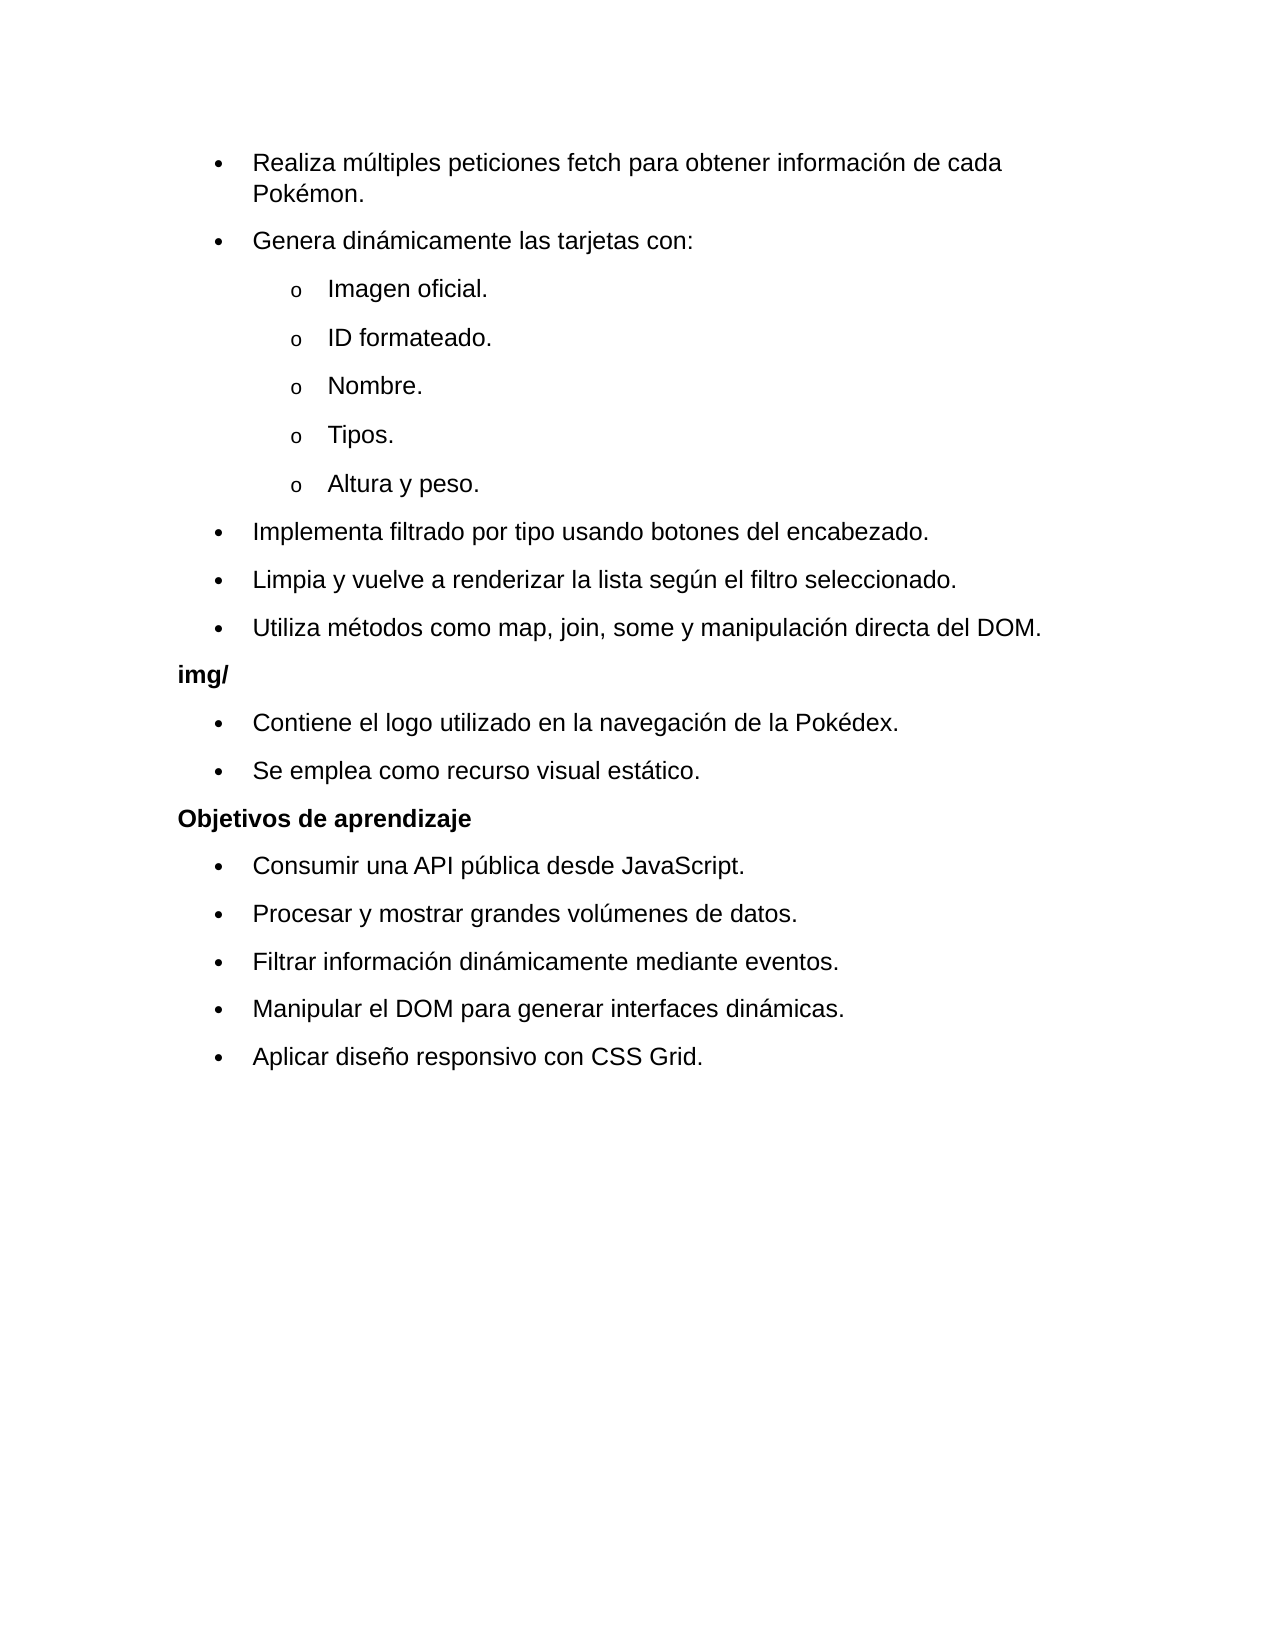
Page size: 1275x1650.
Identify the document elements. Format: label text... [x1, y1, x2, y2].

text Objetivos de aprendizaje [177, 803, 1098, 832]
list Nombre. [290, 371, 1098, 401]
list Manipular el DOM para generar interfaces dinámicas. [215, 994, 1098, 1023]
list Aplicar diseño responsivo con CSS Grid. [215, 1042, 1098, 1071]
list Consumir una API pública desde JavaScript. [215, 851, 1098, 880]
list Implementa filtrado por tipo usando botones del encabezado. [215, 517, 1098, 546]
list Tipos. [290, 420, 1098, 450]
list Utiliza métodos como map, join, some y manipulación directa del DOM. [215, 613, 1098, 641]
list Procesar y mostrar grandes volúmenes de datos. [215, 899, 1098, 928]
list Altura y peso. [290, 469, 1098, 498]
list ID formateado. [290, 323, 1098, 352]
text img/ [177, 660, 1098, 689]
list Contiene el logo utilizado en la navegación de la Pokédex. [215, 708, 1098, 737]
list Limpia y vuelve a renderizar la lista según el filtro seleccionado. [215, 565, 1098, 594]
list Filtrar información dinámicamente mediante eventos. [215, 947, 1098, 975]
list Genera dinámicamente las tarjetas con: [215, 226, 1098, 255]
list Realiza múltiples peticiones fetch para obtener información de cada Pokémon. [215, 148, 1098, 207]
list Imagen oficial. [290, 274, 1098, 304]
list Se emplea como recurso visual estático. [215, 756, 1098, 784]
